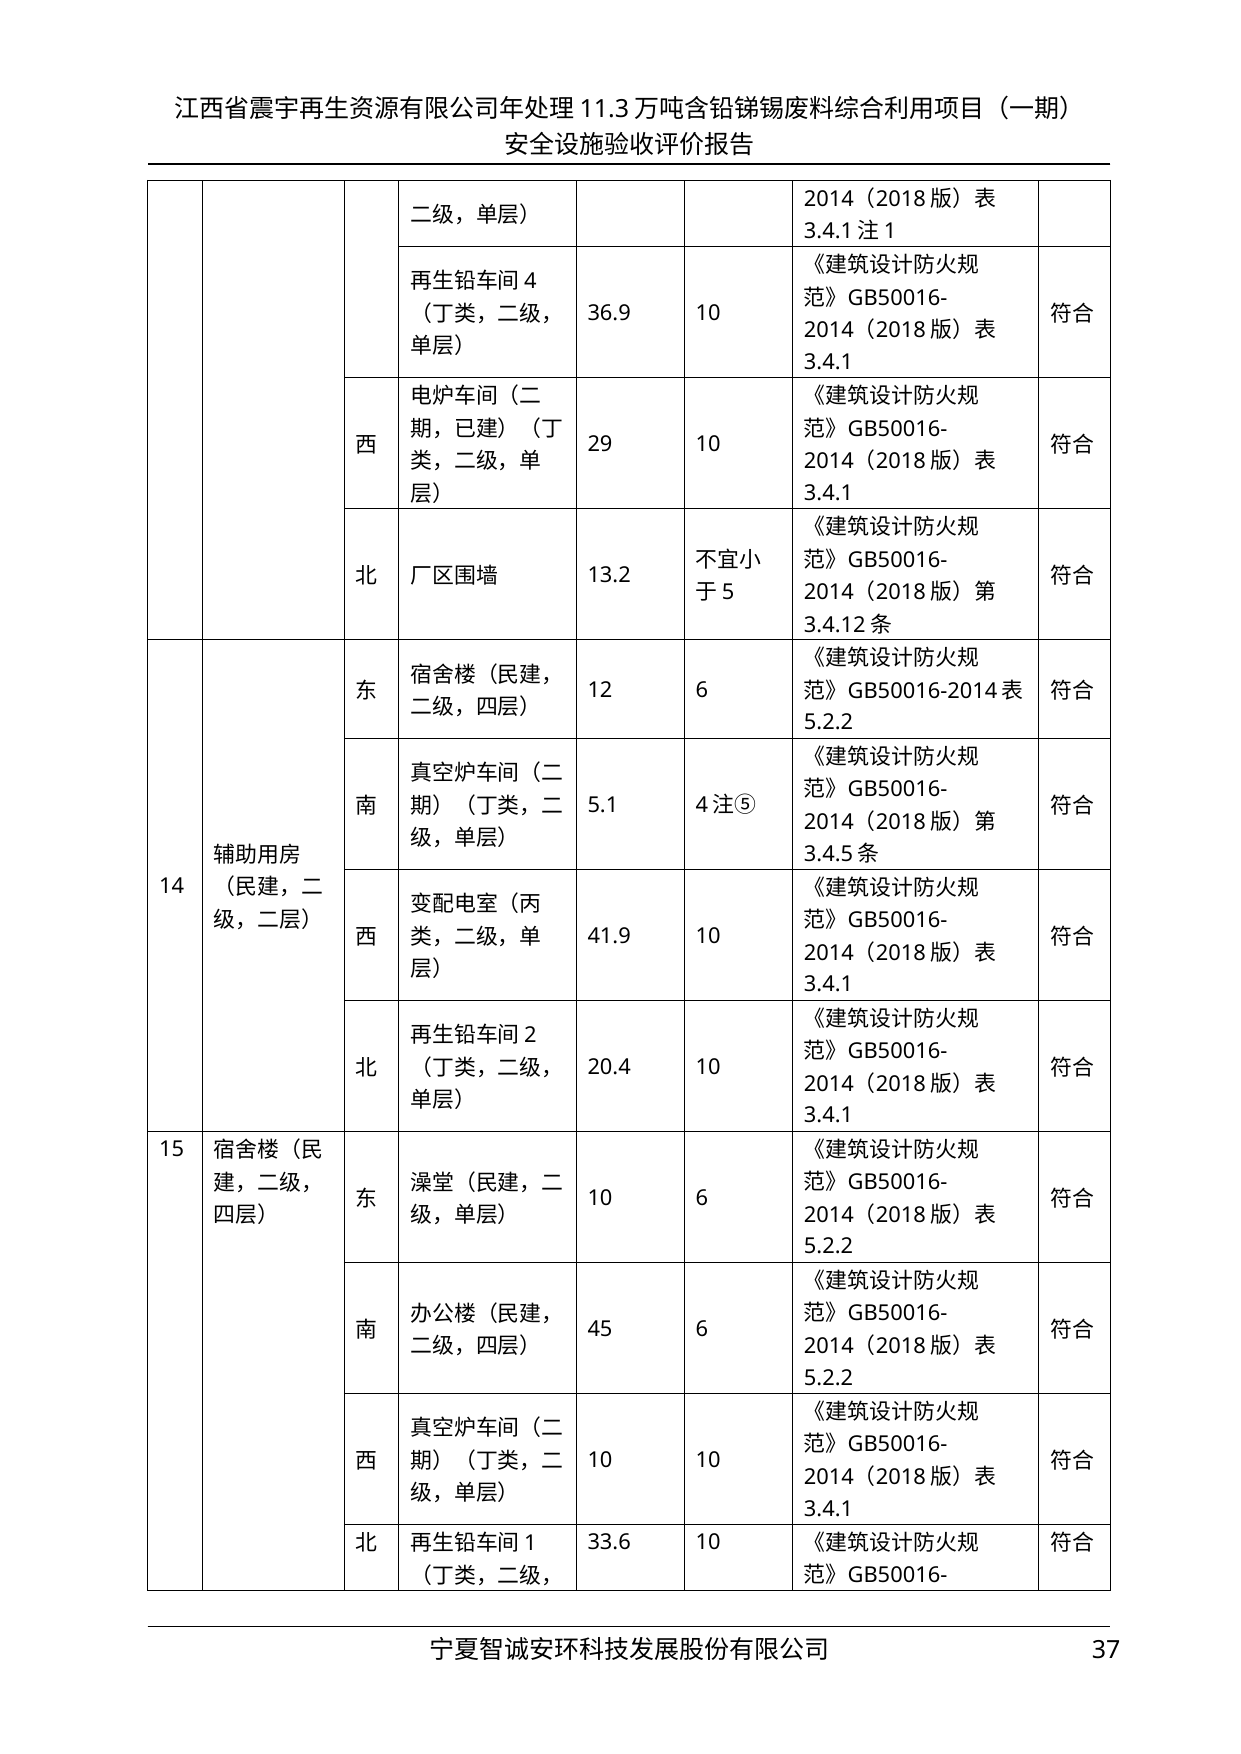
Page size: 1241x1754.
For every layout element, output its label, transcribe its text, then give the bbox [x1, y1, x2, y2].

table_cell 再生铅车间2（丁类，二级，单层） [399, 1001, 576, 1131]
table_cell 《建筑设计防火规范》GB50016-2014（2018版）第3.4.12条 [793, 509, 1038, 639]
table_cell 《建筑设计防火规范》GB50016-2014（2018版）表3.4.1 [793, 870, 1038, 999]
table_cell 符合 [1039, 1394, 1110, 1524]
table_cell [399, 181, 576, 246]
table_cell 6 [685, 1263, 792, 1393]
table_cell 《建筑设计防火规范》GB50016-2014（2018版）表3.4.1 [793, 1001, 1038, 1131]
table_cell 8 [577, 181, 684, 246]
table_cell 东 [345, 1132, 398, 1262]
table_cell 10 [685, 1394, 792, 1524]
table_cell 再生铅车间1（丁类，二级，单层） [399, 1525, 576, 1590]
table_cell 办公楼（民建，二级，四层） [399, 1263, 576, 1393]
table_cell 南 [345, 739, 398, 868]
table_cell 北 [345, 1001, 398, 1131]
table_cell 《建筑设计防火规范》GB50016-2014（2018版）表5.2.2 [793, 1263, 1038, 1393]
table_cell 33.6 [577, 1525, 684, 1590]
table_cell 电炉车间（二期，已建）（丁类，二级，单层） [399, 378, 576, 508]
table_cell 《建筑设计防火规范》GB50016-2014（2018版）表3.4.1 [793, 1394, 1038, 1524]
table_cell 西 [345, 870, 398, 999]
table_cell 符合 [1039, 181, 1110, 246]
table_cell 南 [345, 1263, 398, 1393]
table_cell 《建筑设计防火规范》GB50016-2014（2018版）表3.4.1 [793, 378, 1038, 508]
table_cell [793, 181, 1038, 246]
table_cell 6 [685, 640, 792, 737]
table_cell 符合 [1039, 1525, 1110, 1590]
table_cell 《建筑设计防火规范》GB50016-2014（2018版）表5.2.2 [793, 1132, 1038, 1262]
table_cell 东 [345, 640, 398, 737]
table_cell 北 [345, 509, 398, 639]
table_cell 变配电室（丙类，二级，单层） [399, 870, 576, 999]
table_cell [793, 1525, 1038, 1590]
table_cell 北 [345, 1525, 398, 1590]
table_cell 10 [685, 1001, 792, 1131]
table_cell 29 [577, 378, 684, 508]
table_cell 15 [148, 1132, 202, 1590]
table_cell 《建筑设计防火规范》GB50016-2014表5.2.2 [793, 640, 1038, 737]
table_cell 不宜小于5 [685, 509, 792, 639]
table_cell 符合 [1039, 739, 1110, 868]
table_cell 14 [148, 640, 202, 1131]
table_cell 符合 [1039, 1001, 1110, 1131]
table_cell 西 [345, 378, 398, 508]
table_cell 辅助用房（民建，二级，二层） [203, 640, 344, 1131]
table_cell 20.4 [577, 1001, 684, 1131]
table_cell 10 [685, 1525, 792, 1590]
table_cell 10 [685, 247, 792, 377]
table_cell 符合 [1039, 1263, 1110, 1393]
table_cell 36.9 [577, 247, 684, 377]
table_cell 真空炉车间（二期）（丁类，二级，单层） [399, 739, 576, 868]
table_cell 41.9 [577, 870, 684, 999]
table_cell 符合 [1039, 247, 1110, 377]
table_cell 13.2 [577, 509, 684, 639]
table_cell 西 [345, 1394, 398, 1524]
table_cell 符合 [1039, 640, 1110, 737]
table_cell 厂区围墙 [399, 509, 576, 639]
table_cell 符合 [1039, 509, 1110, 639]
table_cell 真空炉车间（二期）（丁类，二级，单层） [399, 1394, 576, 1524]
table_cell 宿舍楼（民建，二级，四层） [399, 640, 576, 737]
table_cell 澡堂（民建，二级，单层） [399, 1132, 576, 1262]
table_cell 《建筑设计防火规范》GB50016-2014（2018版）表3.4.1 [793, 247, 1038, 377]
table_cell 8 [685, 181, 792, 246]
table_cell 10 [577, 1394, 684, 1524]
table_cell 10 [577, 1132, 684, 1262]
table_cell 4注⑤ [685, 739, 792, 868]
table_cell 5.1 [577, 739, 684, 868]
table_cell 宿舍楼（民建，二级，四层） [203, 1132, 344, 1590]
table_cell 南 [345, 181, 398, 377]
table_cell 6 [685, 1132, 792, 1262]
table_cell 符合 [1039, 1132, 1110, 1262]
table_cell 《建筑设计防火规范》GB50016-2014（2018版）第3.4.5条 [793, 739, 1038, 868]
table_cell 10 [685, 378, 792, 508]
table_cell 12 [577, 640, 684, 737]
table_cell 10 [685, 870, 792, 999]
table_cell 45 [577, 1263, 684, 1393]
table_cell 符合 [1039, 870, 1110, 999]
table_cell 符合 [1039, 378, 1110, 508]
table_cell 再生铅车间4（丁类，二级，单层） [399, 247, 576, 377]
